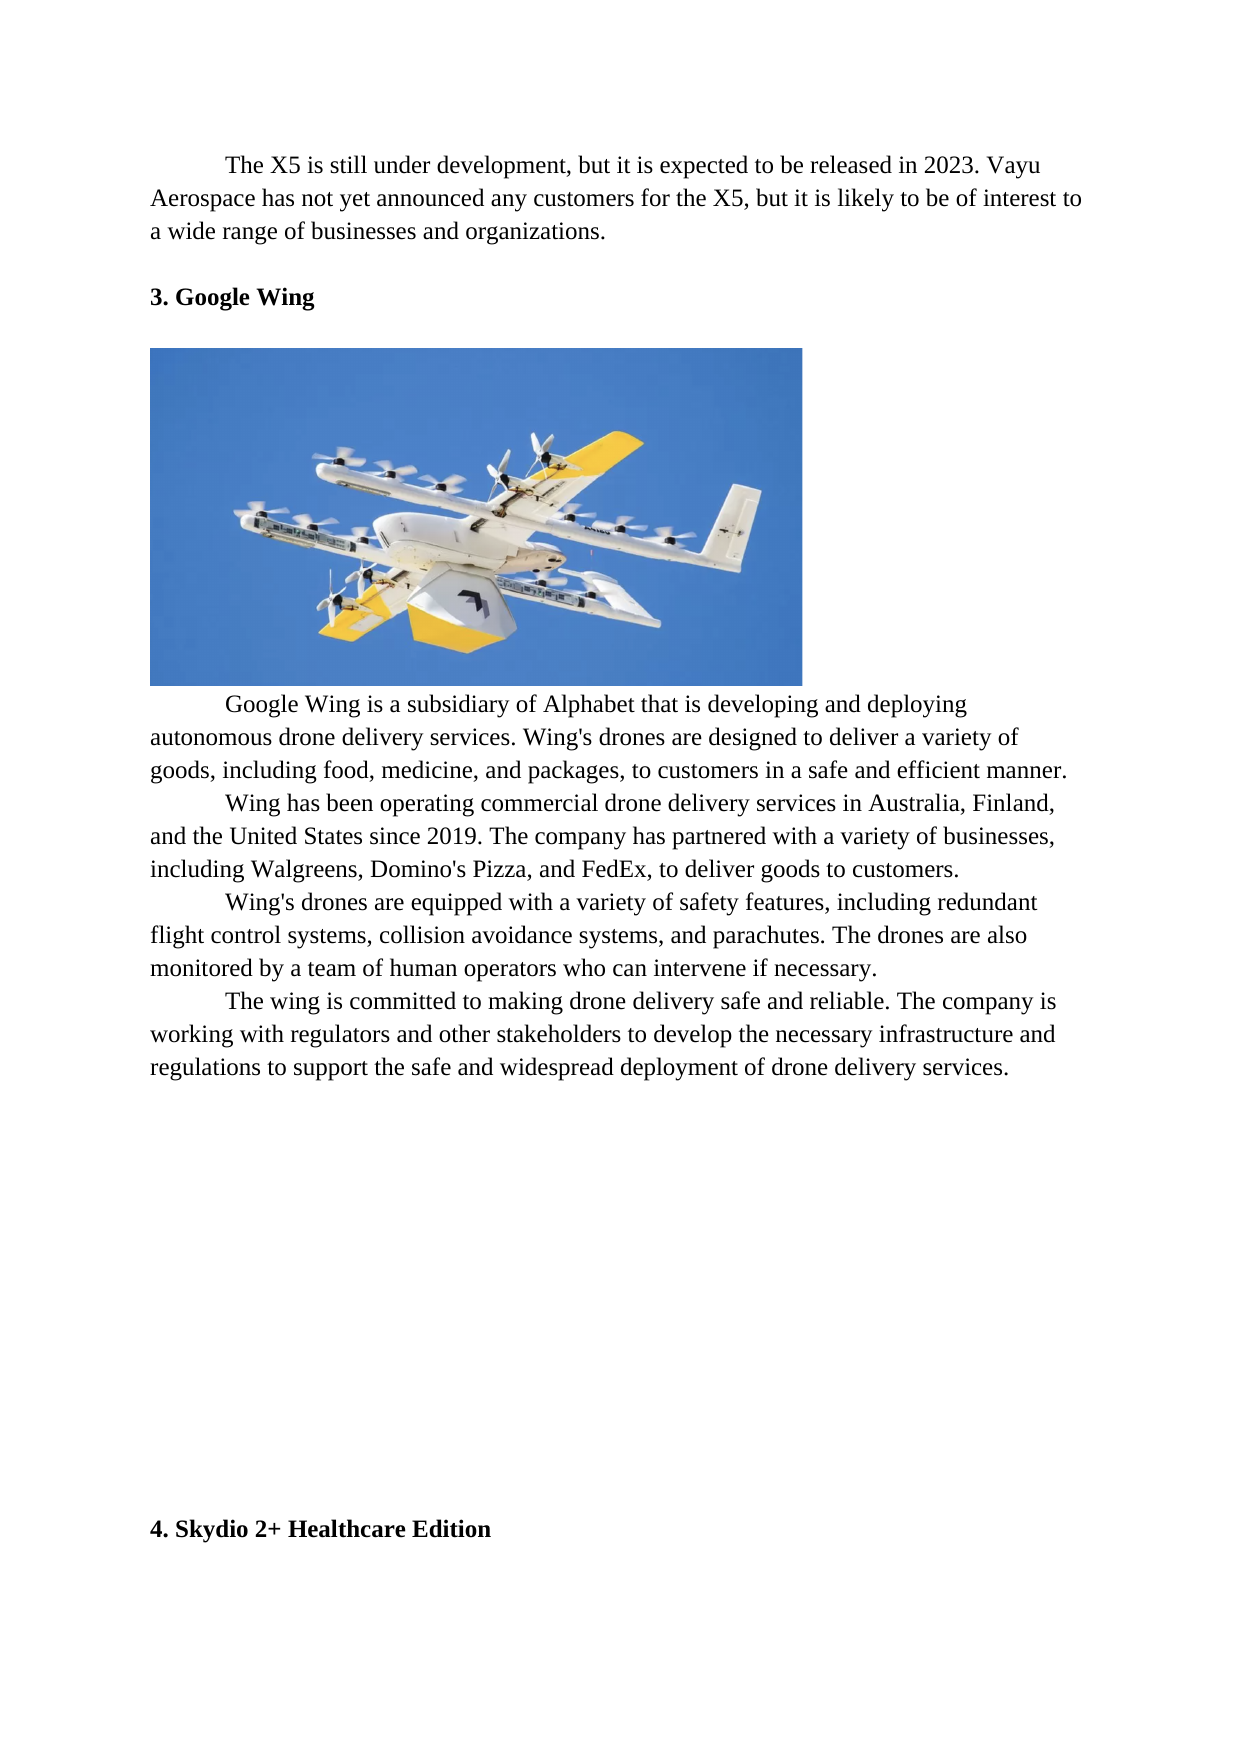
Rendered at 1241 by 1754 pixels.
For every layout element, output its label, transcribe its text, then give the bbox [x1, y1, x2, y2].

text 3. Google Wing [150, 282, 1090, 311]
text The wing is committed to making drone delivery safe and reliable. The company is working with regulators and other stakeholders to develop the necessary infrastructure and regulations to support the safe and widespread deployment of drone delivery services. [150, 986, 1090, 1081]
text Google Wing is a subsidiary of Alphabet that is developing and deploying autonomous drone delivery services. Wing's drones are designed to deliver a variety of goods, including food, medicine, and packages, to customers in a safe and efficient manner. [150, 689, 1090, 784]
text Wing's drones are equipped with a variety of safety features, including redundant flight control systems, collision avoidance systems, and parachutes. The drones are also monitored by a team of human operators who can intervene if necessary. [150, 887, 1090, 982]
picture [150, 348, 803, 686]
text Wing has been operating commercial drone delivery services in Australia, Finland, and the United States since 2019. The company has partnered with a variety of businesses, including Walgreens, Domino's Pizza, and FedEx, to deliver goods to customers. [150, 788, 1090, 883]
text The X5 is still under development, but it is expected to be released in 2023. Vayu Aerospace has not yet announced any customers for the X5, but it is likely to be of interest to a wide range of businesses and organizations. [150, 150, 1090, 245]
text 4. Skydio 2+ Healthcare Edition [150, 1514, 1090, 1543]
